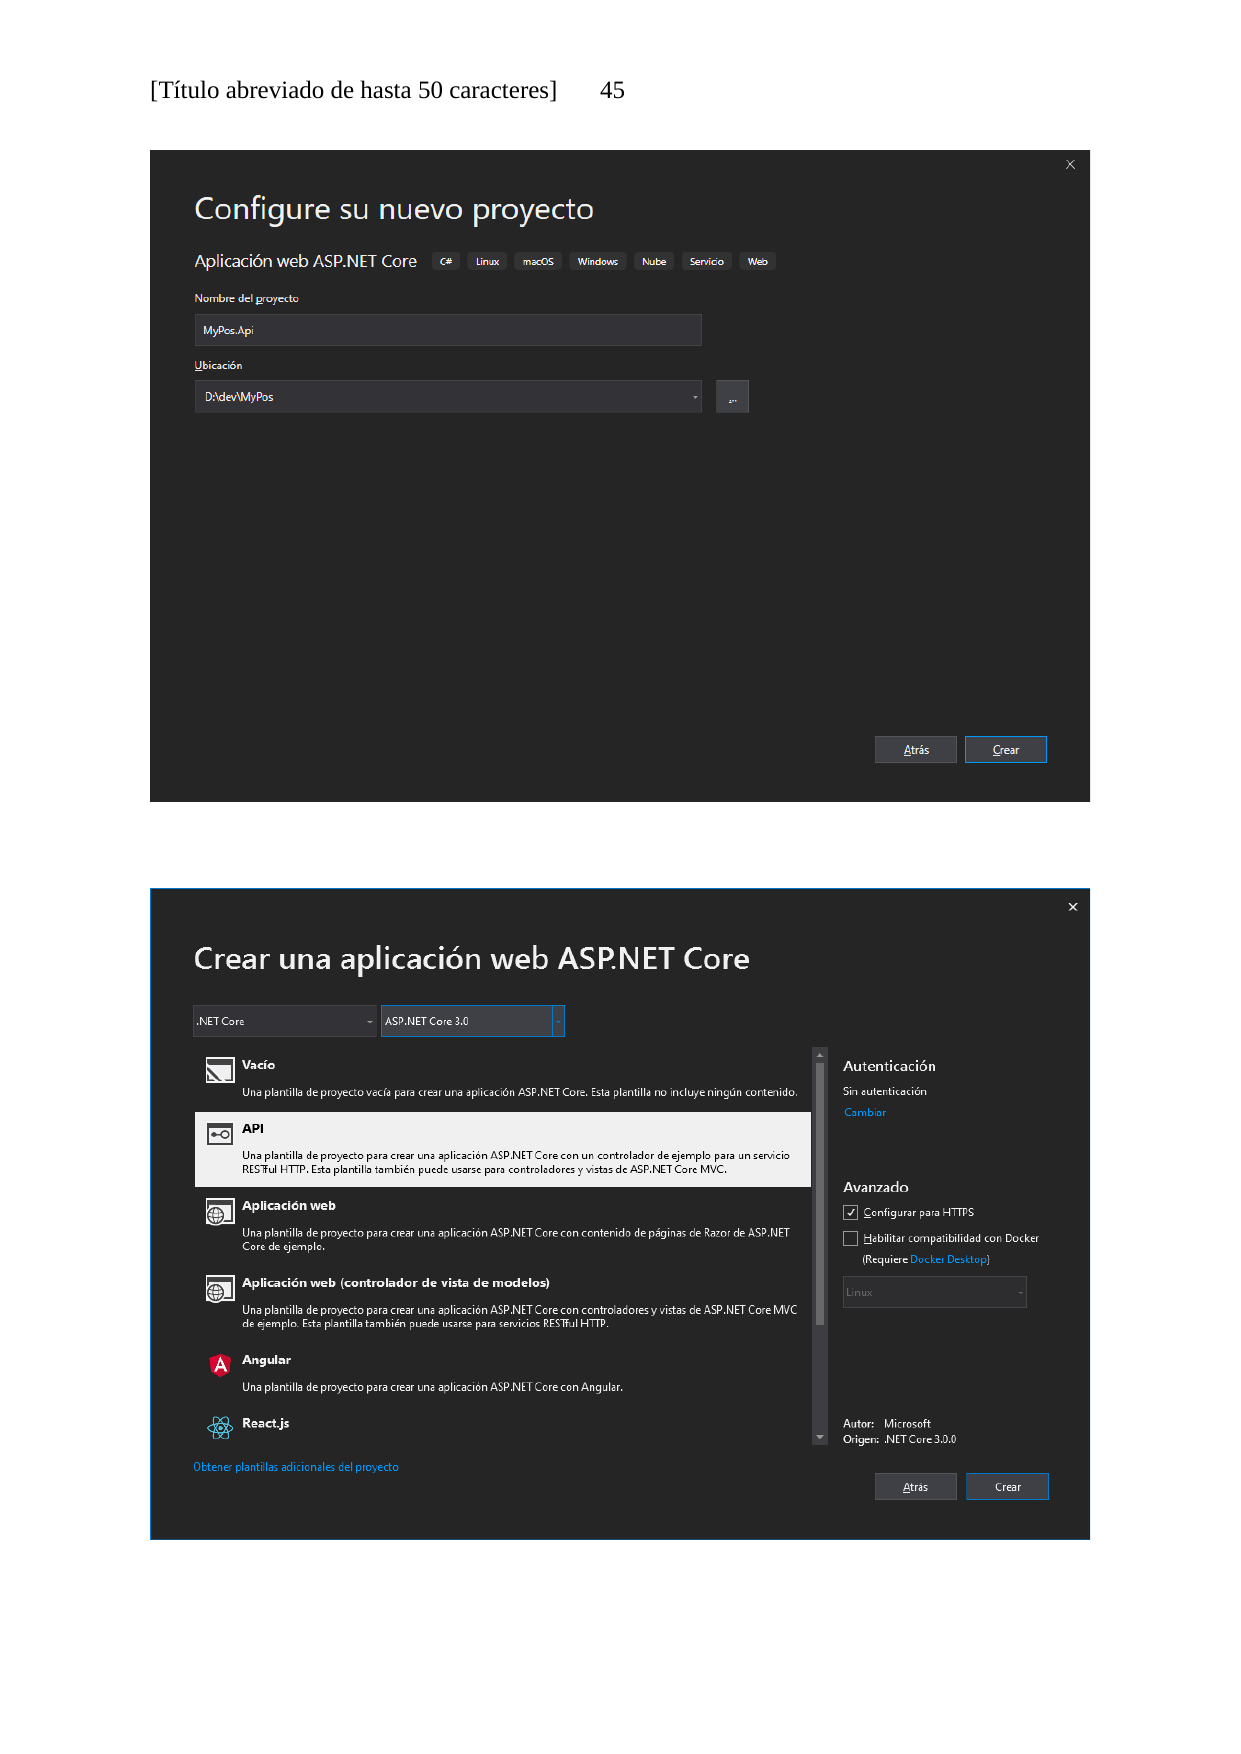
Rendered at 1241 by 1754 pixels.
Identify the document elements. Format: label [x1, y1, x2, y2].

picture [150, 150, 1091, 802]
picture [150, 888, 1091, 1540]
